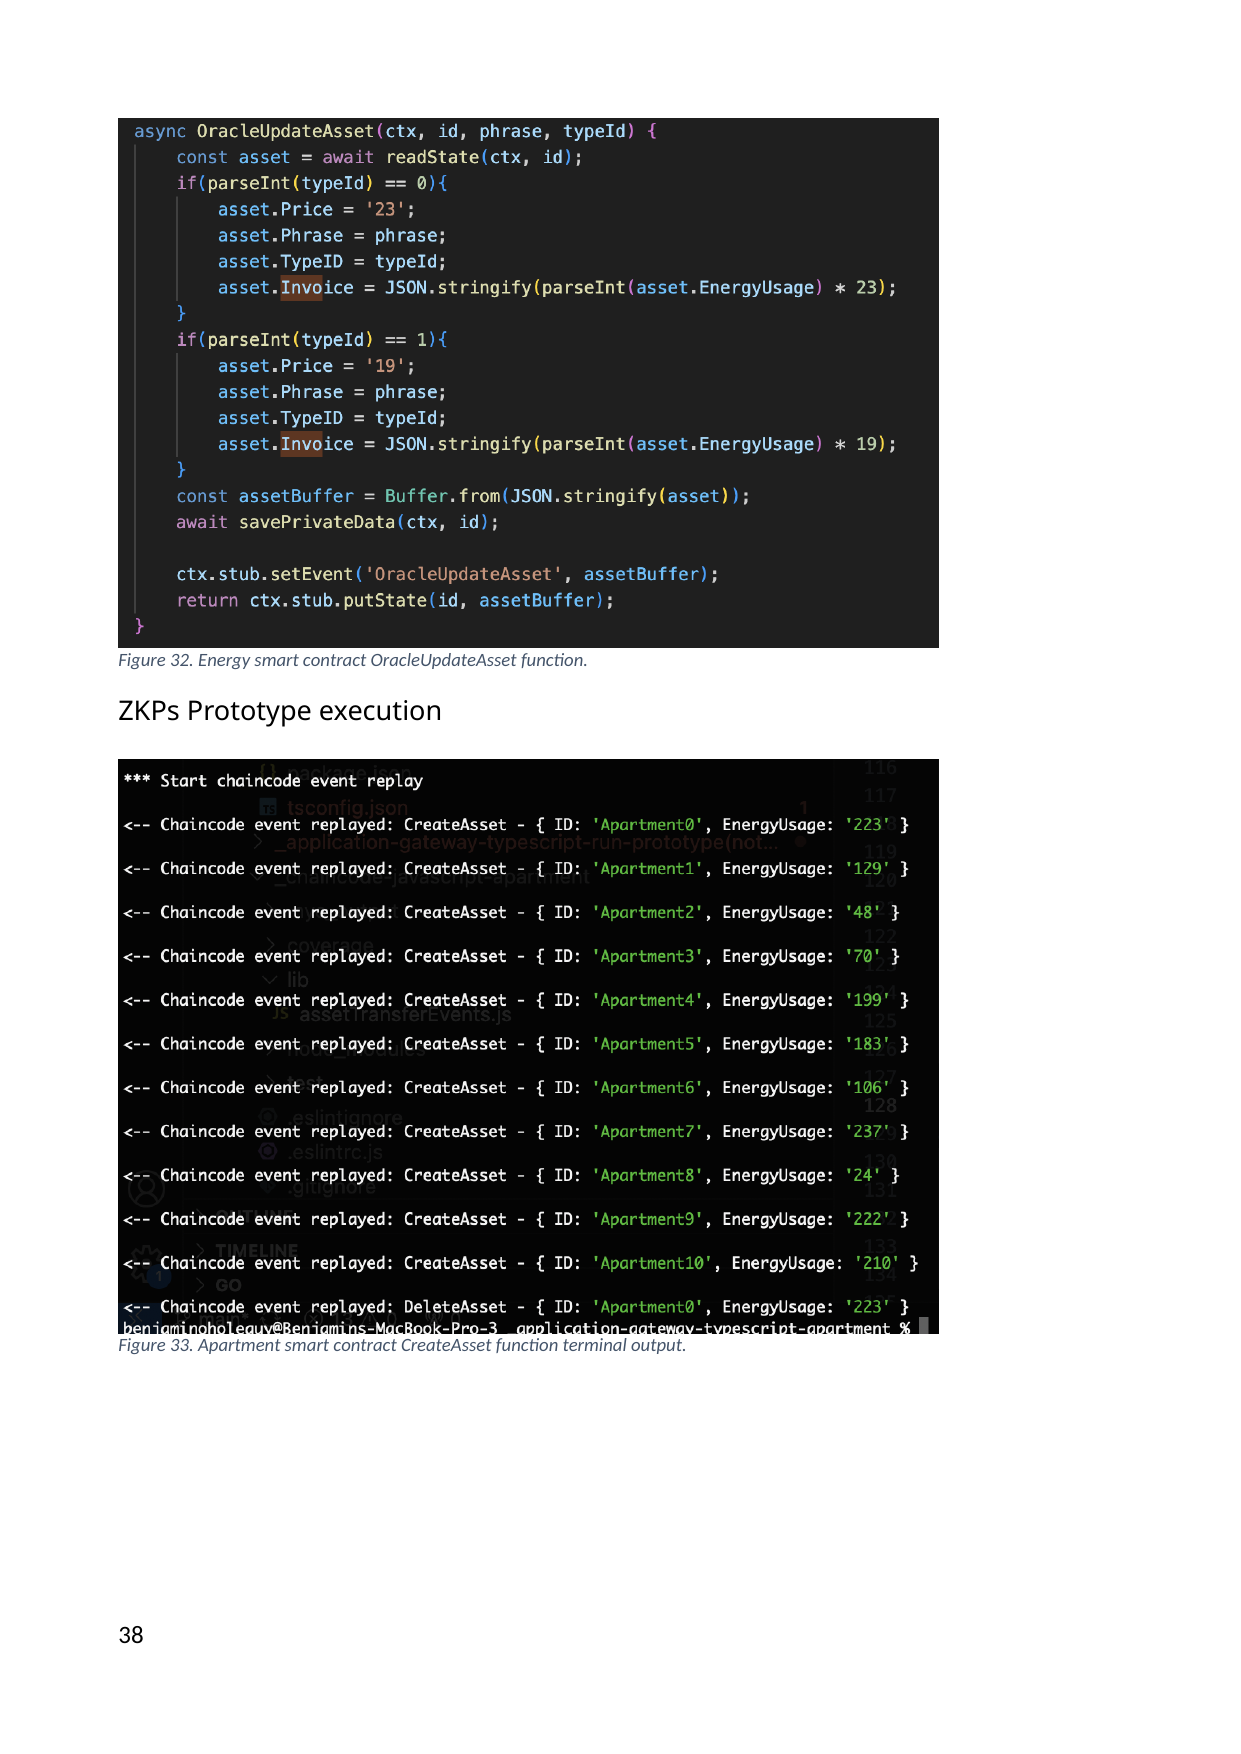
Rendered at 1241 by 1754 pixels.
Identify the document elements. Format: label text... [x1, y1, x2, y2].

picture [118, 759, 939, 1334]
subtitle ZKPs Prototype execution [118, 692, 1122, 728]
text Figure 32. Energy smart contract OracleUpdateAsset function. [118, 648, 1122, 671]
picture [118, 118, 939, 648]
text Figure 33. Apartment smart contract CreateAsset function terminal output. [118, 1333, 1122, 1356]
